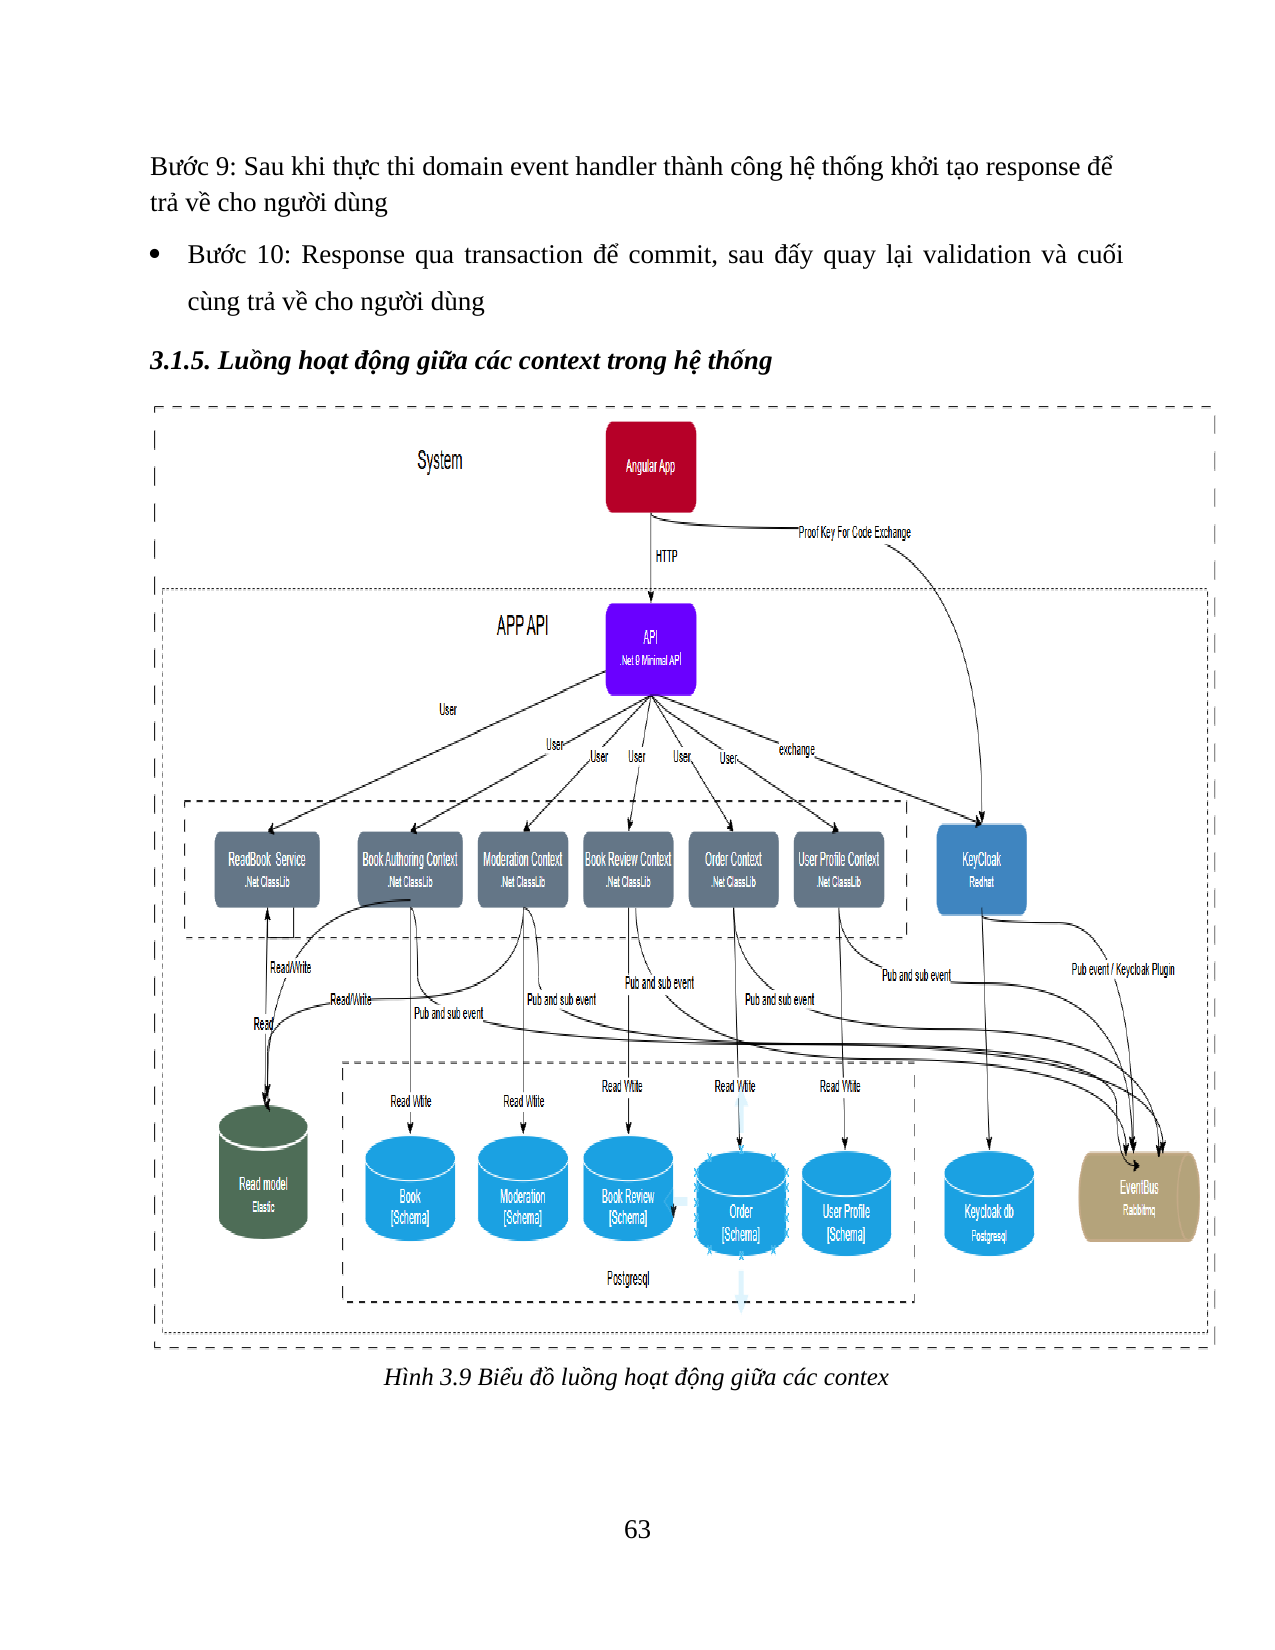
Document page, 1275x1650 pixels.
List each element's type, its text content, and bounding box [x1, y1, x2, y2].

picture [150, 400, 1221, 1358]
list Bước 10: Response qua transaction để commit, sau đấy quay lại validation và cuối cùng trả về cho người dùng [150, 238, 1125, 316]
text Hình 3.9 Biểu đồ luồng hoạt động giữa các contex [150, 1362, 1125, 1391]
subtitle 3.1.5. Luồng hoạt động giữa các context trong hệ thống [150, 344, 1125, 375]
text Bước 9: Sau khi thực thi domain event handler thành công hệ thống khởi tạo response để trả về cho người dùng [150, 150, 1125, 217]
